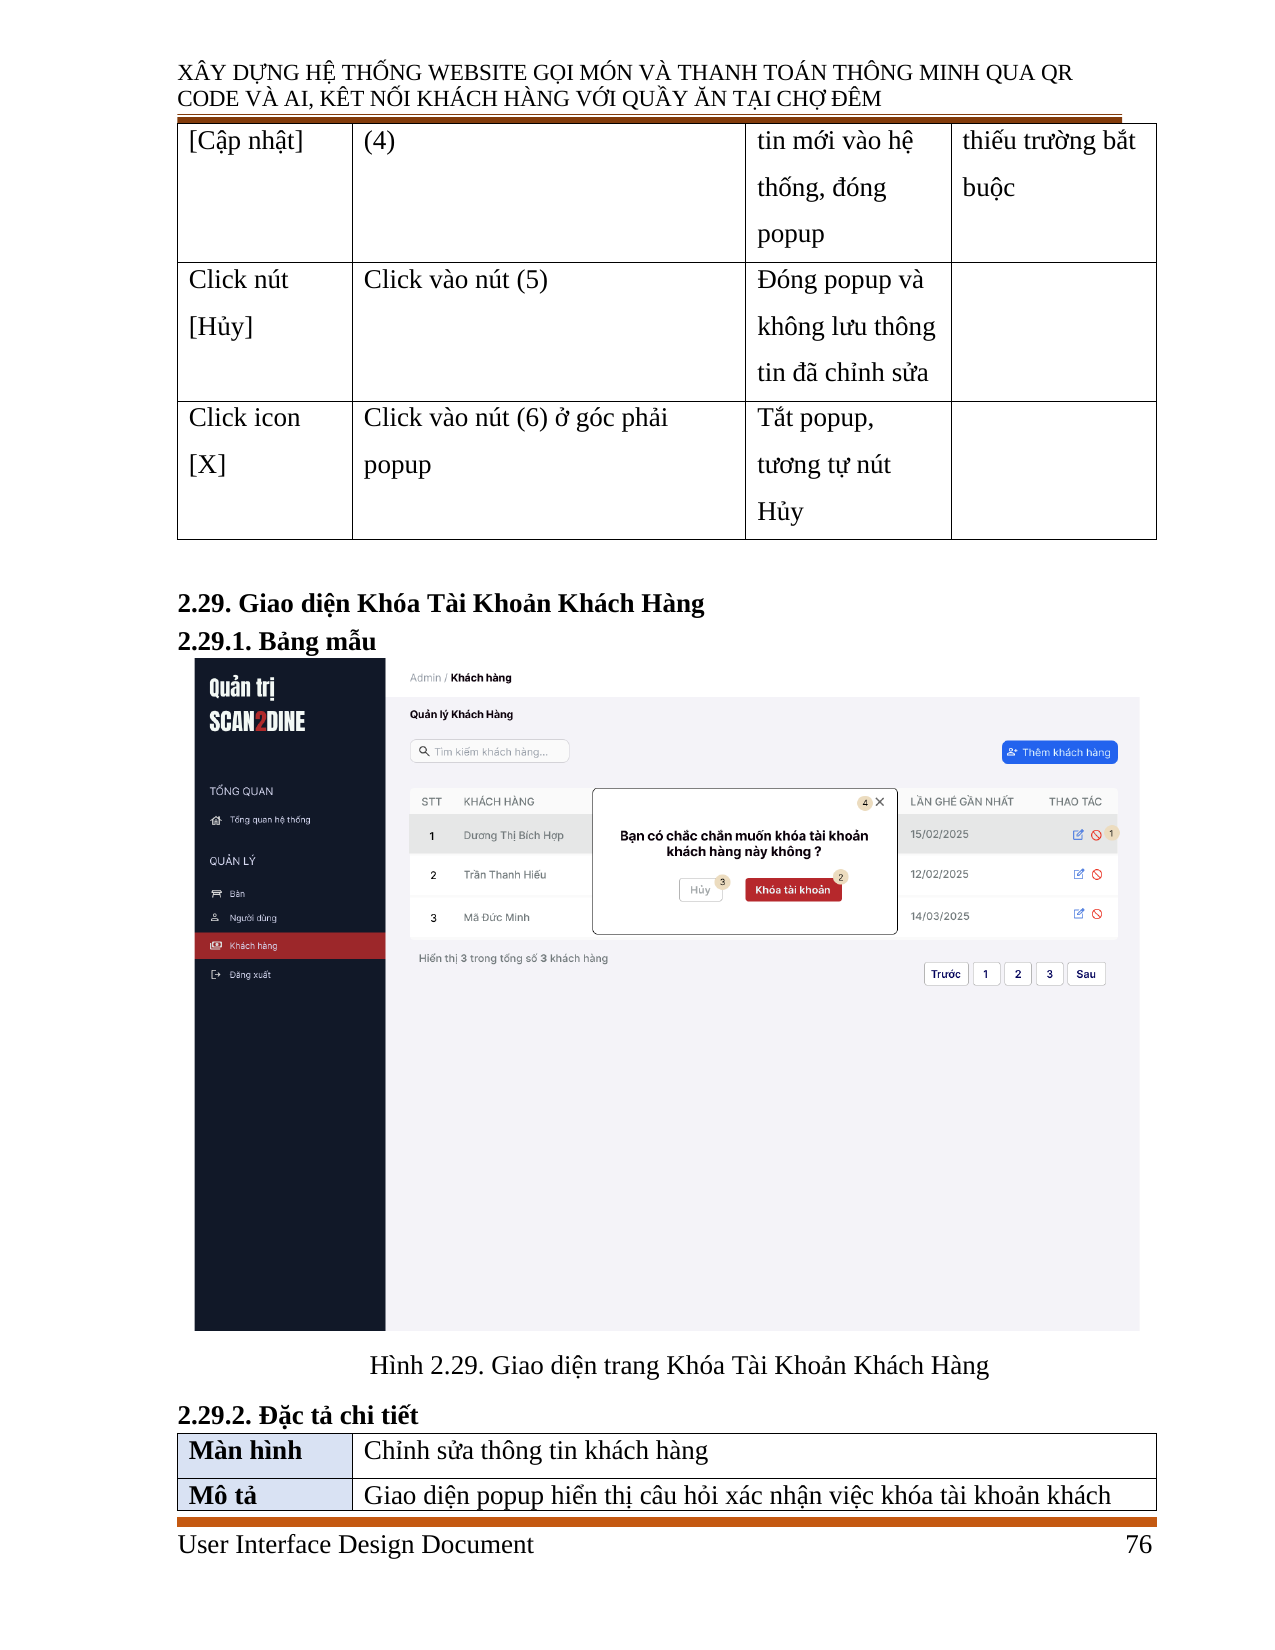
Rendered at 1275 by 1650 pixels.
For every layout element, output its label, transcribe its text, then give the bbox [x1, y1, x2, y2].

table_cell Click nút [Hủy] [178, 263, 352, 401]
subtitle 2.29. Giao diện Khóa Tài Khoản Khách Hàng [177, 587, 1157, 618]
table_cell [353, 124, 745, 262]
table_cell Mô tả [178, 1479, 352, 1510]
table_header Chỉnh sửa thông tin khách hàng [353, 1434, 1156, 1478]
table_cell Tắt popup, tương tự nút Hủy [746, 402, 951, 539]
list Hình 2.29. Giao diện trang Khóa Tài Khoản Khách Hàng [237, 1349, 1157, 1380]
subtitle 2.29.2. Đặc tả chi tiết [177, 1399, 1157, 1431]
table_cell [353, 1479, 1156, 1510]
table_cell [952, 124, 1156, 262]
picture [194, 658, 1140, 1331]
table_cell Click icon [X] [178, 402, 352, 539]
table_cell Click vào nút (6) ở góc phải popup [353, 402, 745, 539]
table_cell Đóng popup và không lưu thông tin đã chỉnh sửa [746, 263, 951, 401]
table_header Màn hình [178, 1434, 352, 1478]
table_cell Click vào nút (5) [353, 263, 745, 401]
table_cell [746, 124, 951, 262]
table_cell [952, 402, 1156, 539]
table_cell [952, 263, 1156, 401]
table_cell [178, 124, 352, 262]
subtitle 2.29.1. Bảng mẫu [177, 625, 1157, 656]
